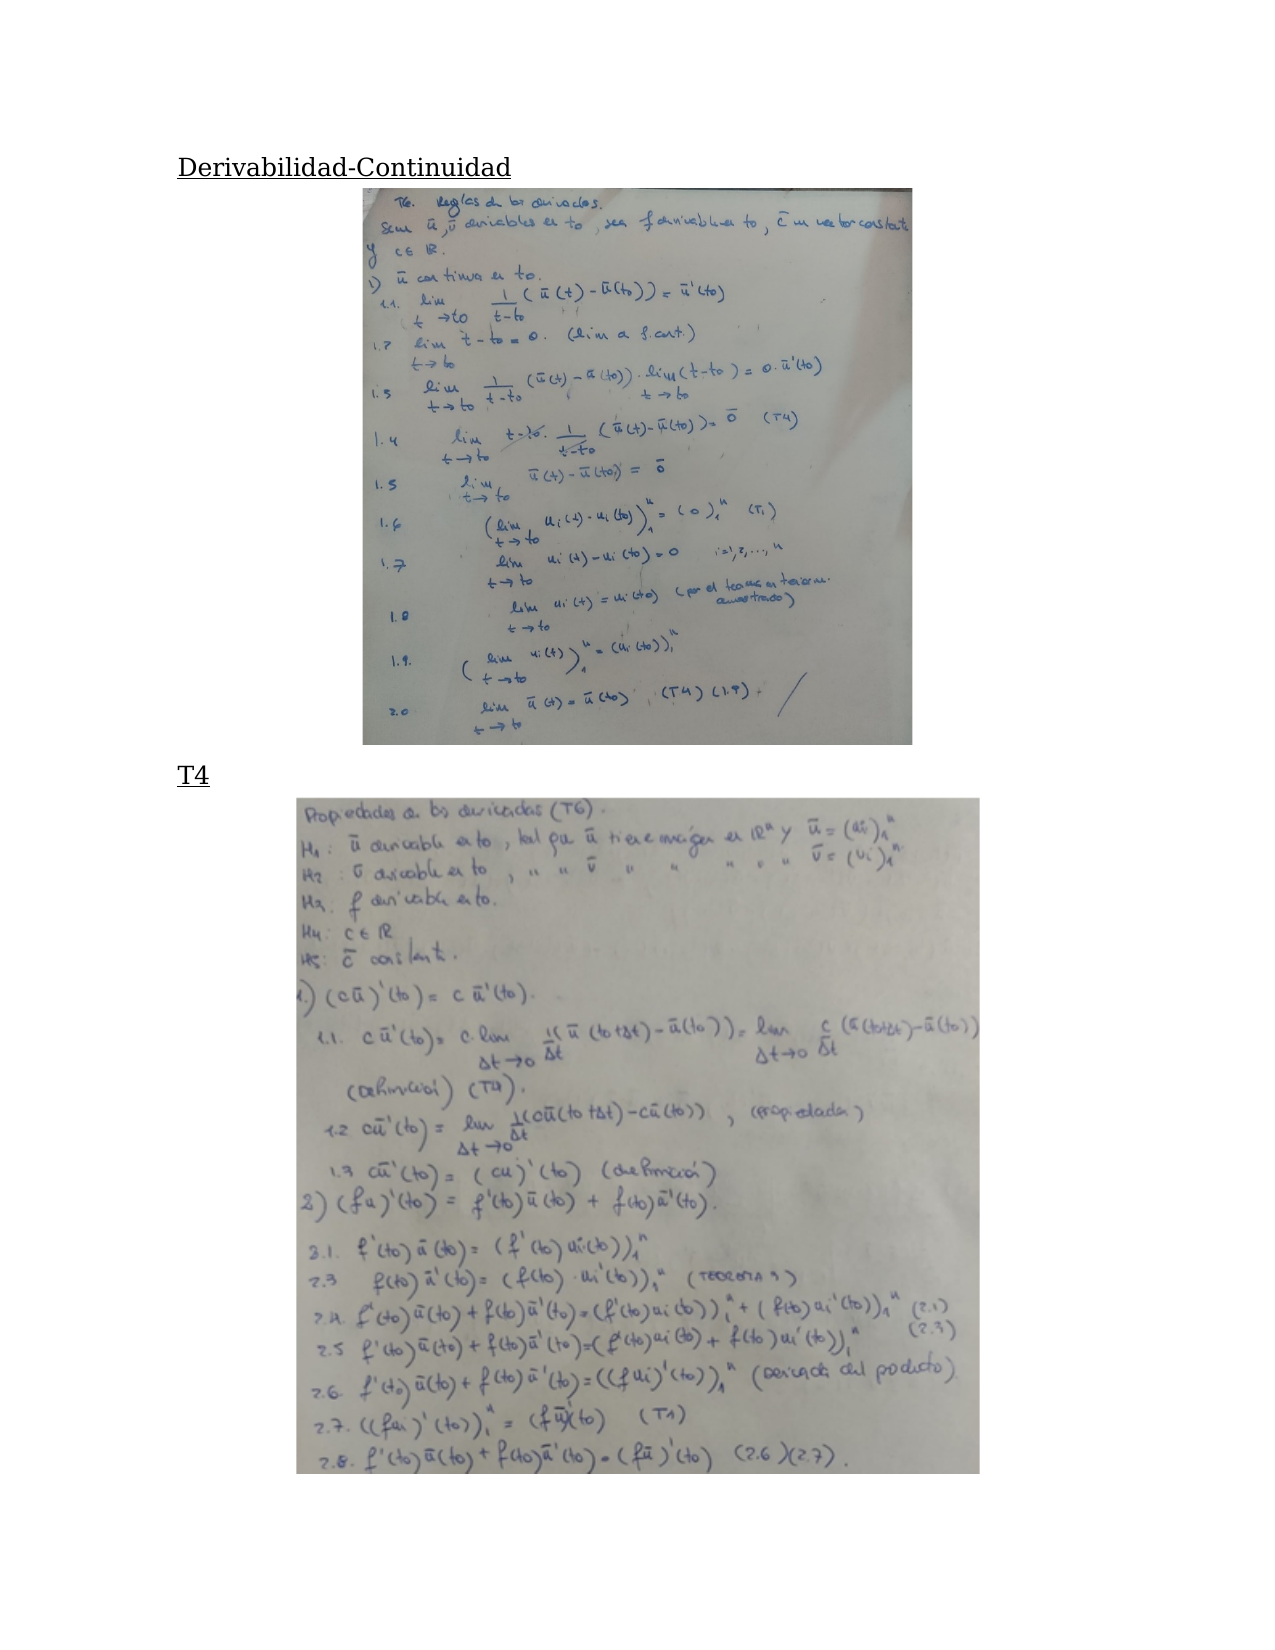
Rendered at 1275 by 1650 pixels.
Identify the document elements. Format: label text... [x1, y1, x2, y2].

picture [295, 796, 980, 1474]
picture [362, 188, 913, 745]
subtitle Derivabilidad-Continuidad [177, 152, 1098, 182]
subtitle T4 [177, 759, 1098, 789]
